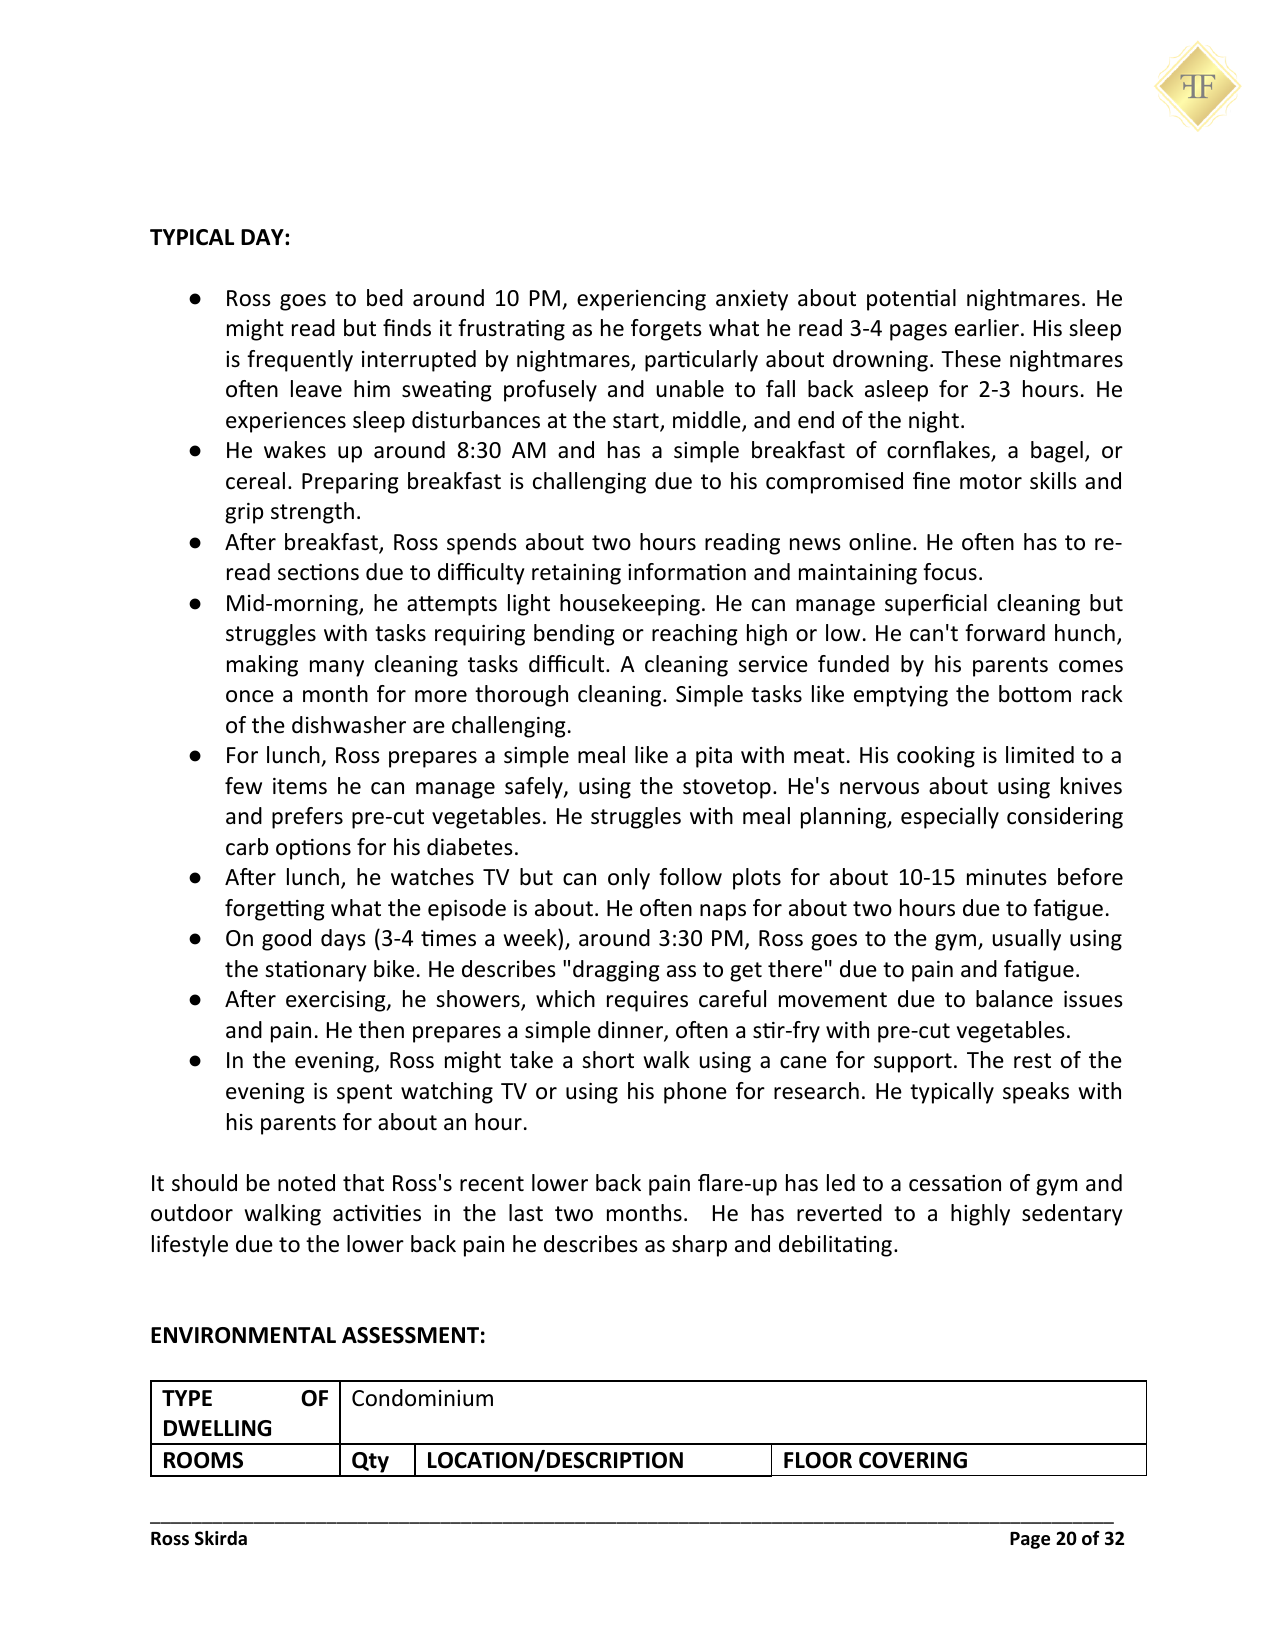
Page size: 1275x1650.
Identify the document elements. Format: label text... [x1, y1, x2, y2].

text ENVIRONMENTAL ASSESSMENT: [150, 1319, 1125, 1350]
list He wakes up around 8:30 AM and has a simple breakfast of cornflakes, a bagel, or cereal. Preparing breakfast is challenging due to his compromised fine motor skills and grip strength. [187, 434, 1125, 526]
table_header TYPE OF DWELLING [152, 1382, 339, 1443]
table_cell LOCATION/DESCRIPTION [416, 1445, 771, 1475]
list After lunch, he watches TV but can only follow plots for about 10-15 minutes before forgetting what the episode is about. He often naps for about two hours due to fatigue. [187, 862, 1125, 923]
text It should be noted that Ross's recent lower back pain flare-up has led to a cessation of gym and outdoor walking activities in the last two months. He has reverted to a highly sedentary lifestyle due to the lower back pain he describes as sharp and debilitating. [150, 1167, 1125, 1258]
list Ross goes to bed around 10 PM, experiencing anxiety about potential nightmares. He might read but finds it frustrating as he forgets what he read 3-4 pages earlier. His sleep is frequently interrupted by nightmares, particularly about drowning. These nightmares often leave him sweating profusely and unable to fall back asleep for 2-3 hours. He experiences sleep disturbances at the start, middle, and end of the night. [187, 282, 1125, 434]
table_cell ROOMS [152, 1445, 339, 1475]
list After breakfast, Ross spends about two hours reading news online. He often has to re-read sections due to difficulty retaining information and maintaining focus. [187, 526, 1125, 587]
list On good days (3-4 times a week), around 3:30 PM, Ross goes to the gym, usually using the stationary bike. He describes "dragging ass to get there" due to pain and fatigue. [187, 923, 1125, 984]
list In the evening, Ross might take a short walk using a cane for support. The rest of the evening is spent watching TV or using his phone for research. He typically speaks with his parents for about an hour. [187, 1045, 1125, 1136]
table_cell FLOOR COVERING [772, 1445, 1146, 1475]
list After exercising, he showers, which requires careful movement due to balance issues and pain. He then prepares a simple dinner, often a stir-fry with pre-cut vegetables. [187, 984, 1125, 1045]
table_cell Qty [341, 1445, 414, 1475]
text TYPICAL DAY: [150, 221, 1125, 251]
picture [1153, 28, 1243, 141]
table_header Condominium [341, 1382, 1146, 1443]
list For lunch, Ross prepares a simple meal like a pita with meat. His cooking is limited to a few items he can manage safely, using the stovetop. He's nervous about using knives and prefers pre-cut vegetables. He struggles with meal planning, especially considering carb options for his diabetes. [187, 739, 1125, 862]
list Mid-morning, he attempts light housekeeping. He can manage superficial cleaning but struggles with tasks requiring bending or reaching high or low. He can't forward hunch, making many cleaning tasks difficult. A cleaning service funded by his parents comes once a month for more thorough cleaning. Simple tasks like emptying the bottom rack of the dishwasher are challenging. [187, 587, 1125, 739]
